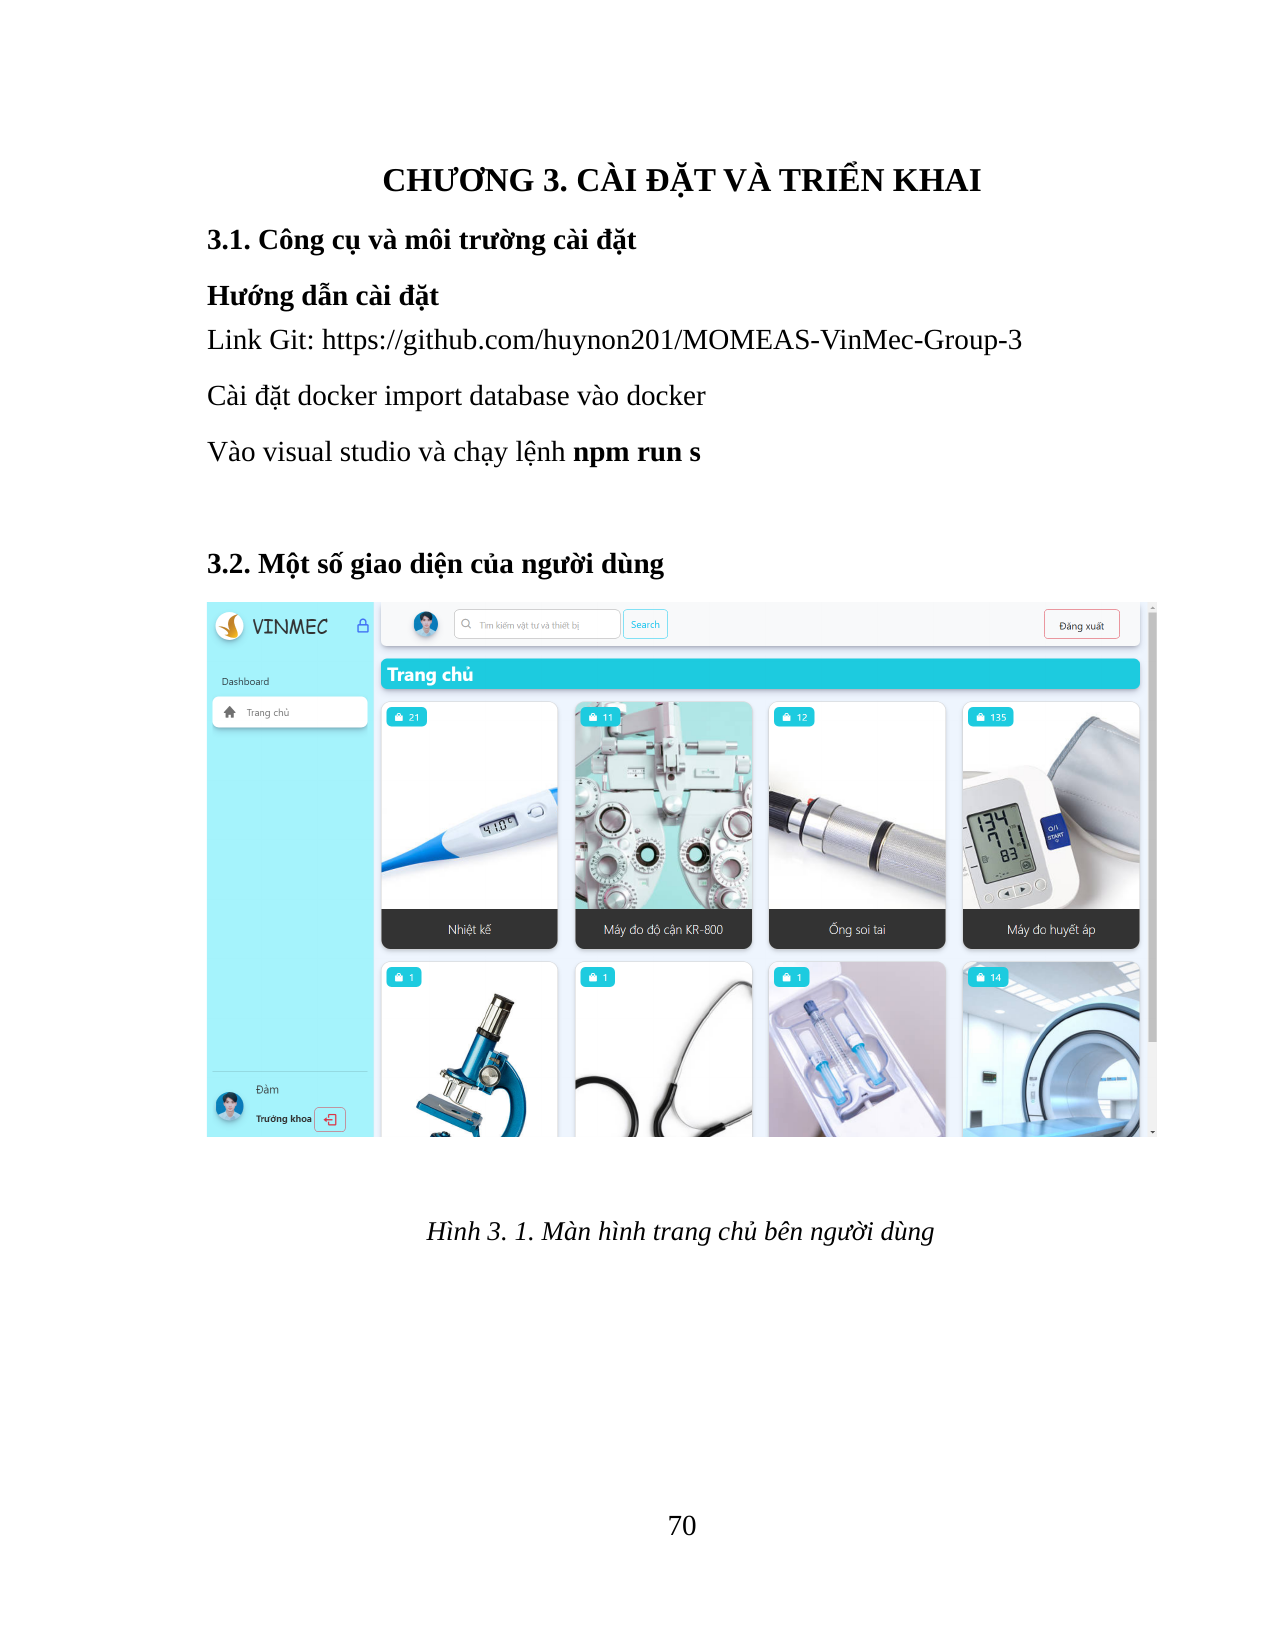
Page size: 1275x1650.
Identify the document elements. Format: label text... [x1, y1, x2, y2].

text Cài đặt docker import database vào docker [207, 378, 1157, 412]
subtitle CHƯƠNG 3. CÀI ĐẶT VÀ TRIỂN KHAI [207, 160, 1157, 198]
picture [206, 602, 1157, 1137]
text Hình 3. 1. Màn hình trang chủ bên người dùng [207, 1215, 1157, 1246]
subtitle 3.1. Công cụ và môi trường cài đặt [207, 222, 1157, 256]
subtitle 3.2. Một số giao diện của người dùng [207, 546, 1157, 580]
text Vào visual studio và chạy lệnh npm run s [207, 434, 1157, 468]
text Hướng dẫn cài đặt Link Git: https://github.com/huynon201/MOMEAS-VinMec-Group-3 [207, 278, 1157, 356]
